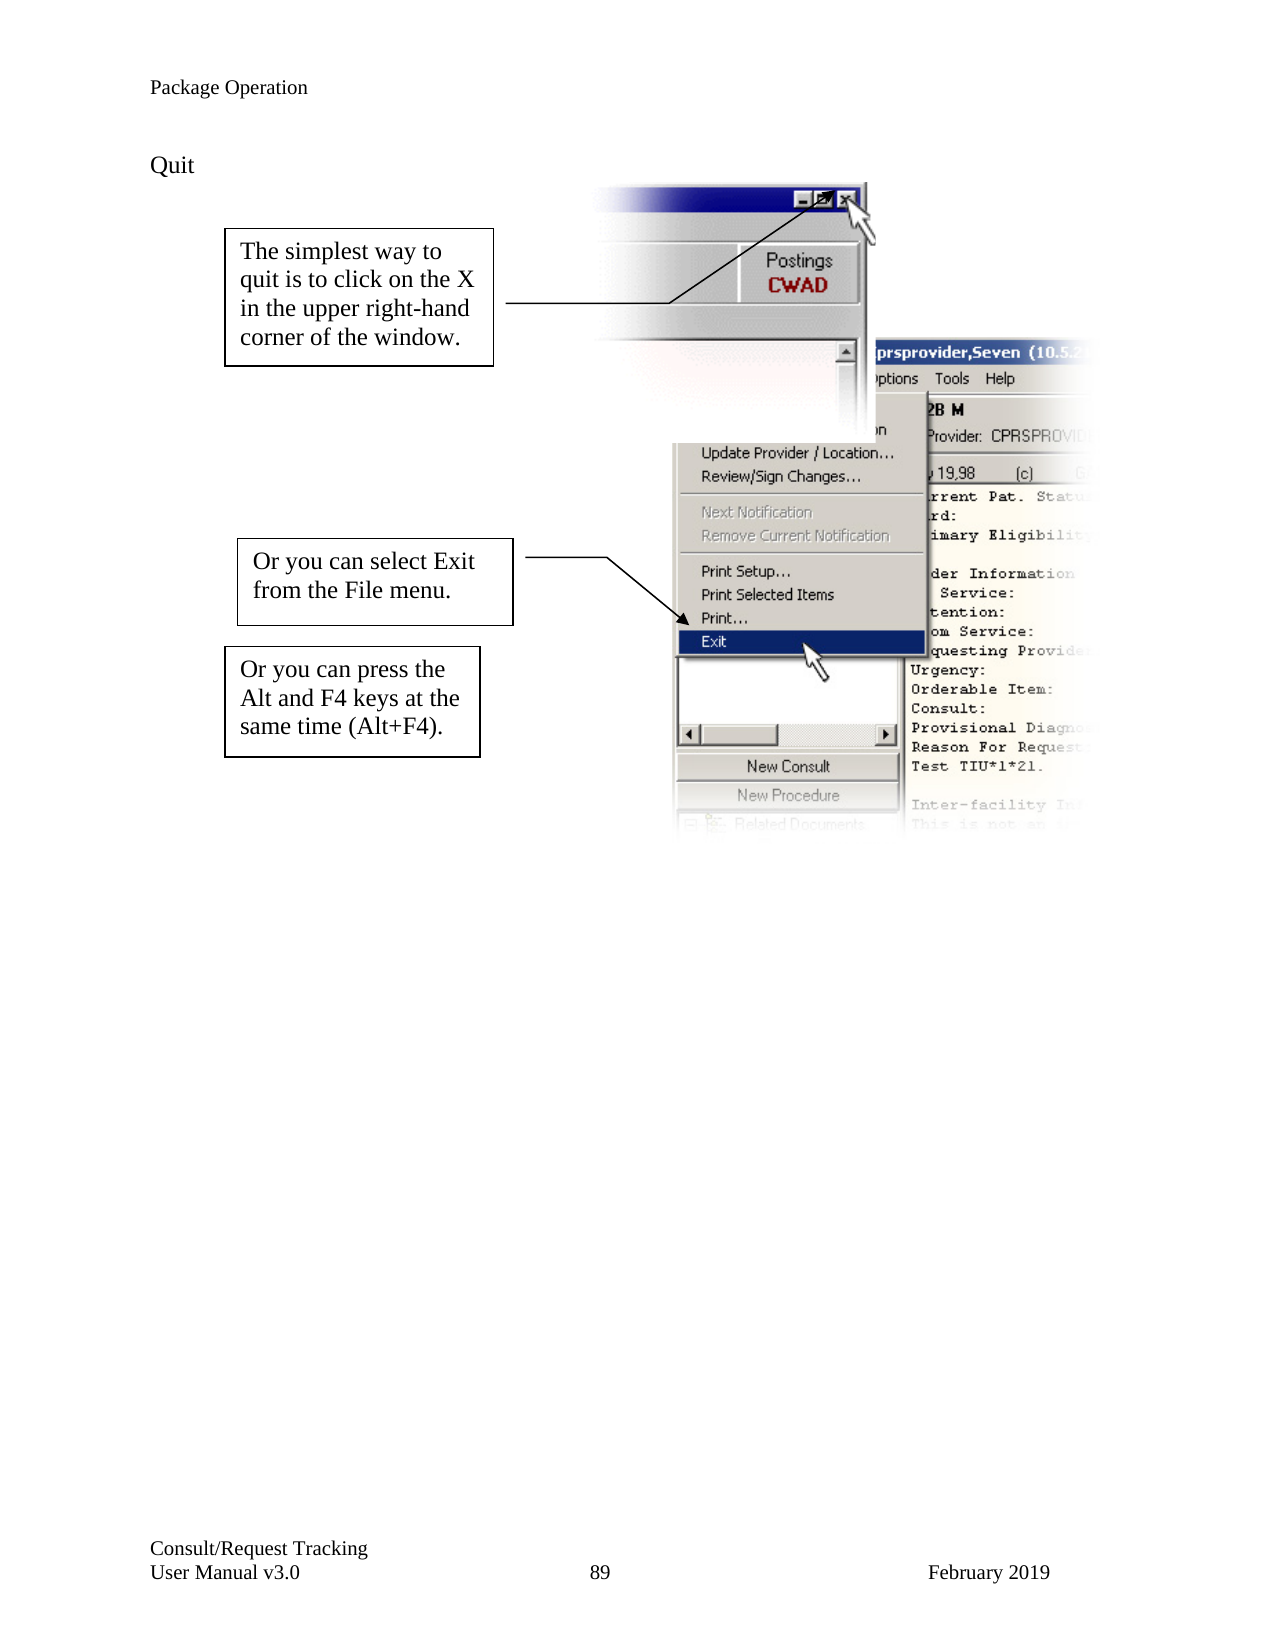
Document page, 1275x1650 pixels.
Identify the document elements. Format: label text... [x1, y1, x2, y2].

subtitle Quit [150, 150, 1125, 179]
subtitle Results Display [150, 495, 1125, 528]
picture [671, 528, 1100, 844]
picture [585, 182, 1100, 495]
